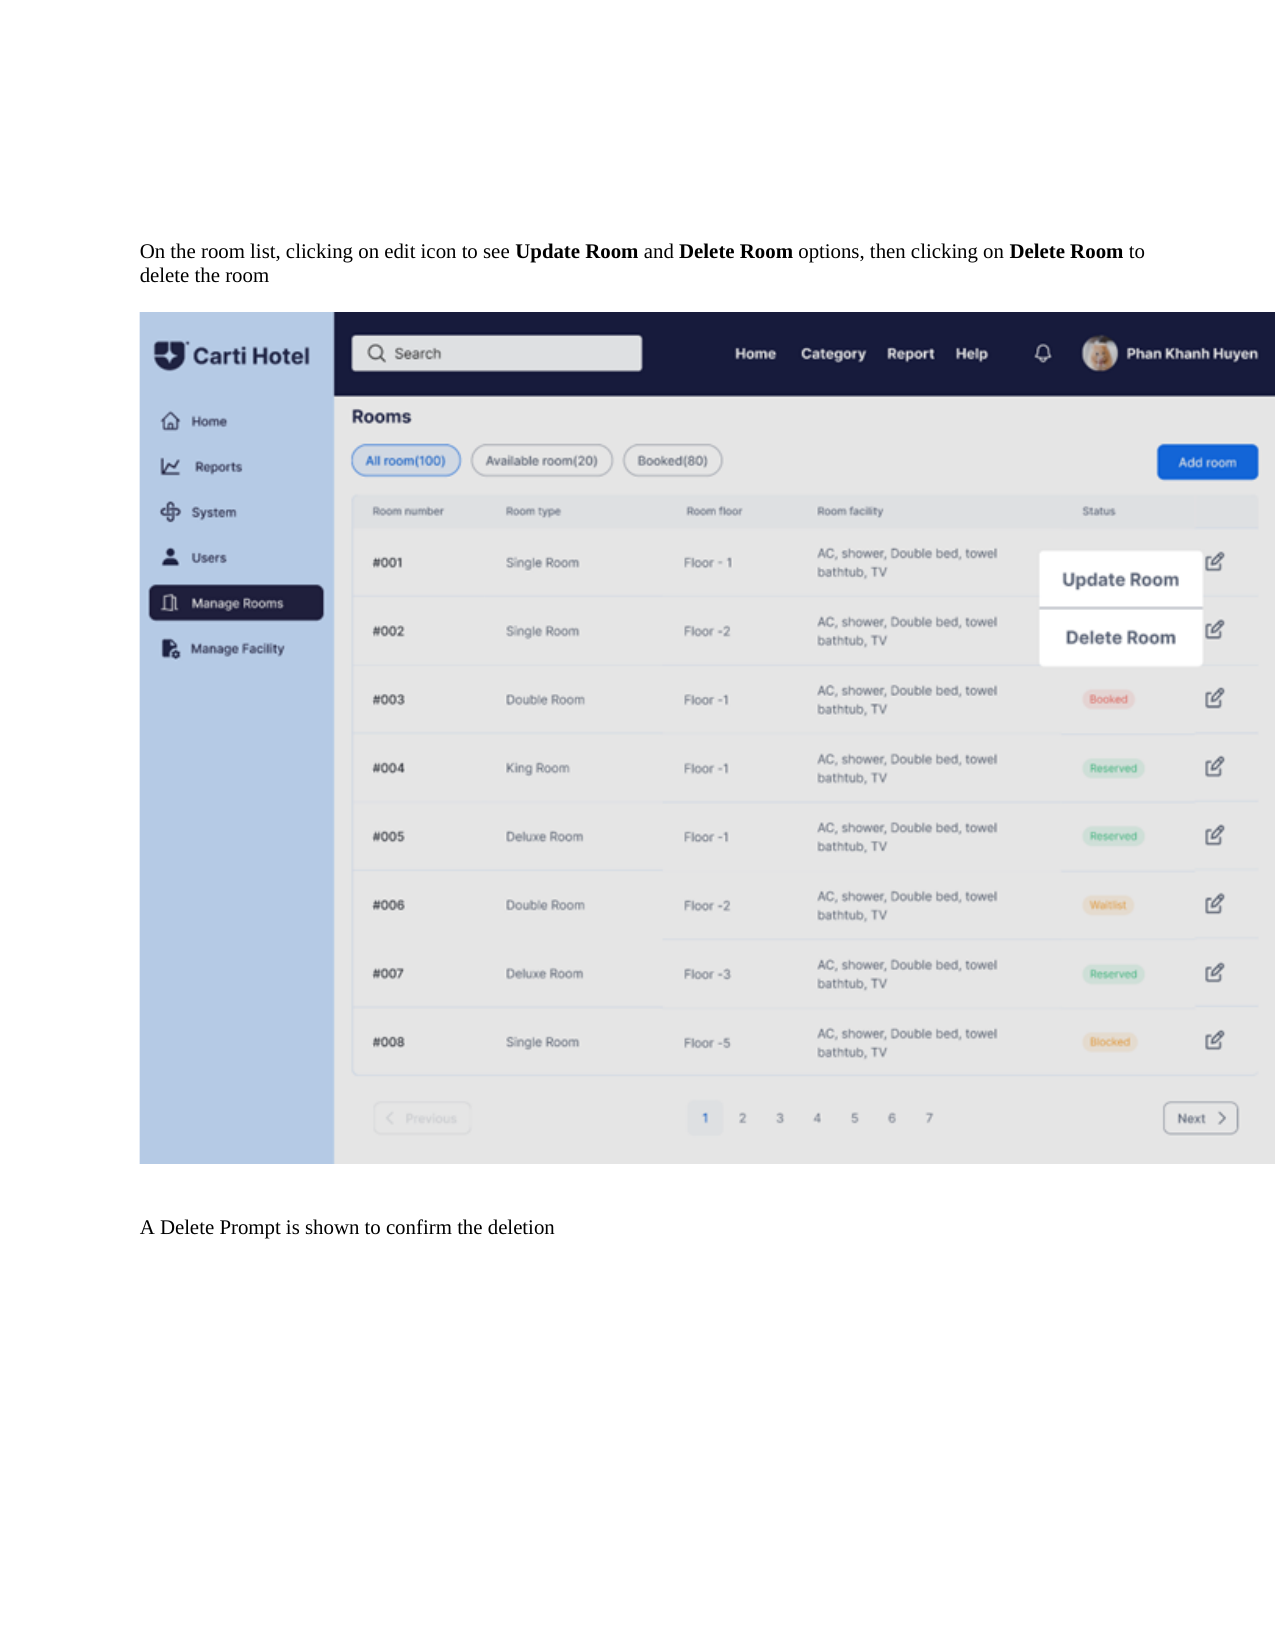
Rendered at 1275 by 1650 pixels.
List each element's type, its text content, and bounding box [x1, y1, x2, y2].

picture [139, 312, 1275, 1164]
text A Delete Prompt is shown to confirm the deletion [139, 1215, 1160, 1239]
text On the room list, clicking on edit icon to see Update Room and Delete Room options, then clicking on Delete Room to delete the room [139, 239, 1160, 287]
